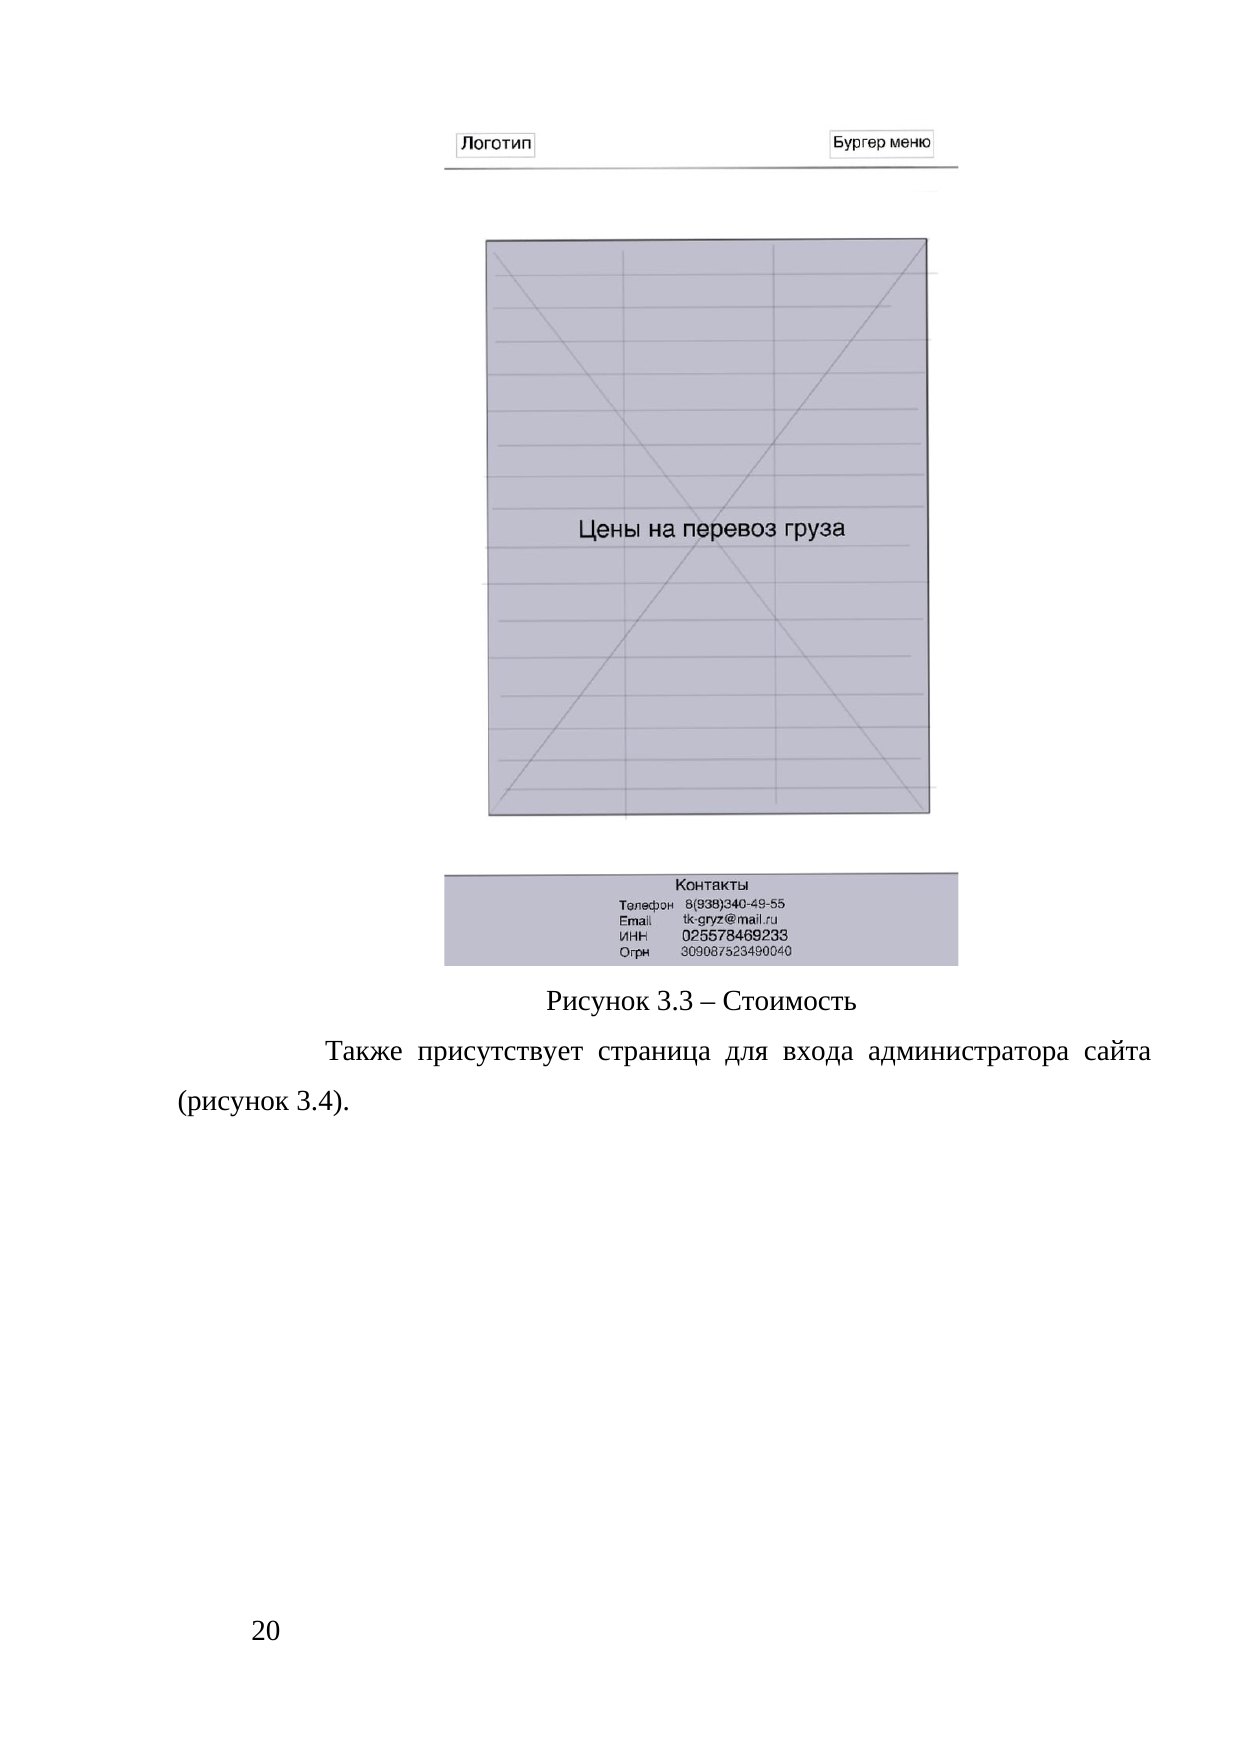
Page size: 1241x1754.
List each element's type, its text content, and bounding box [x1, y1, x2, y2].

text Рисунок 3.3 – Стоимость [177, 983, 1152, 1016]
picture [444, 118, 959, 966]
text Также присутствует страница для входа администратора сайта (рисунок 3.4). [177, 1033, 1152, 1117]
